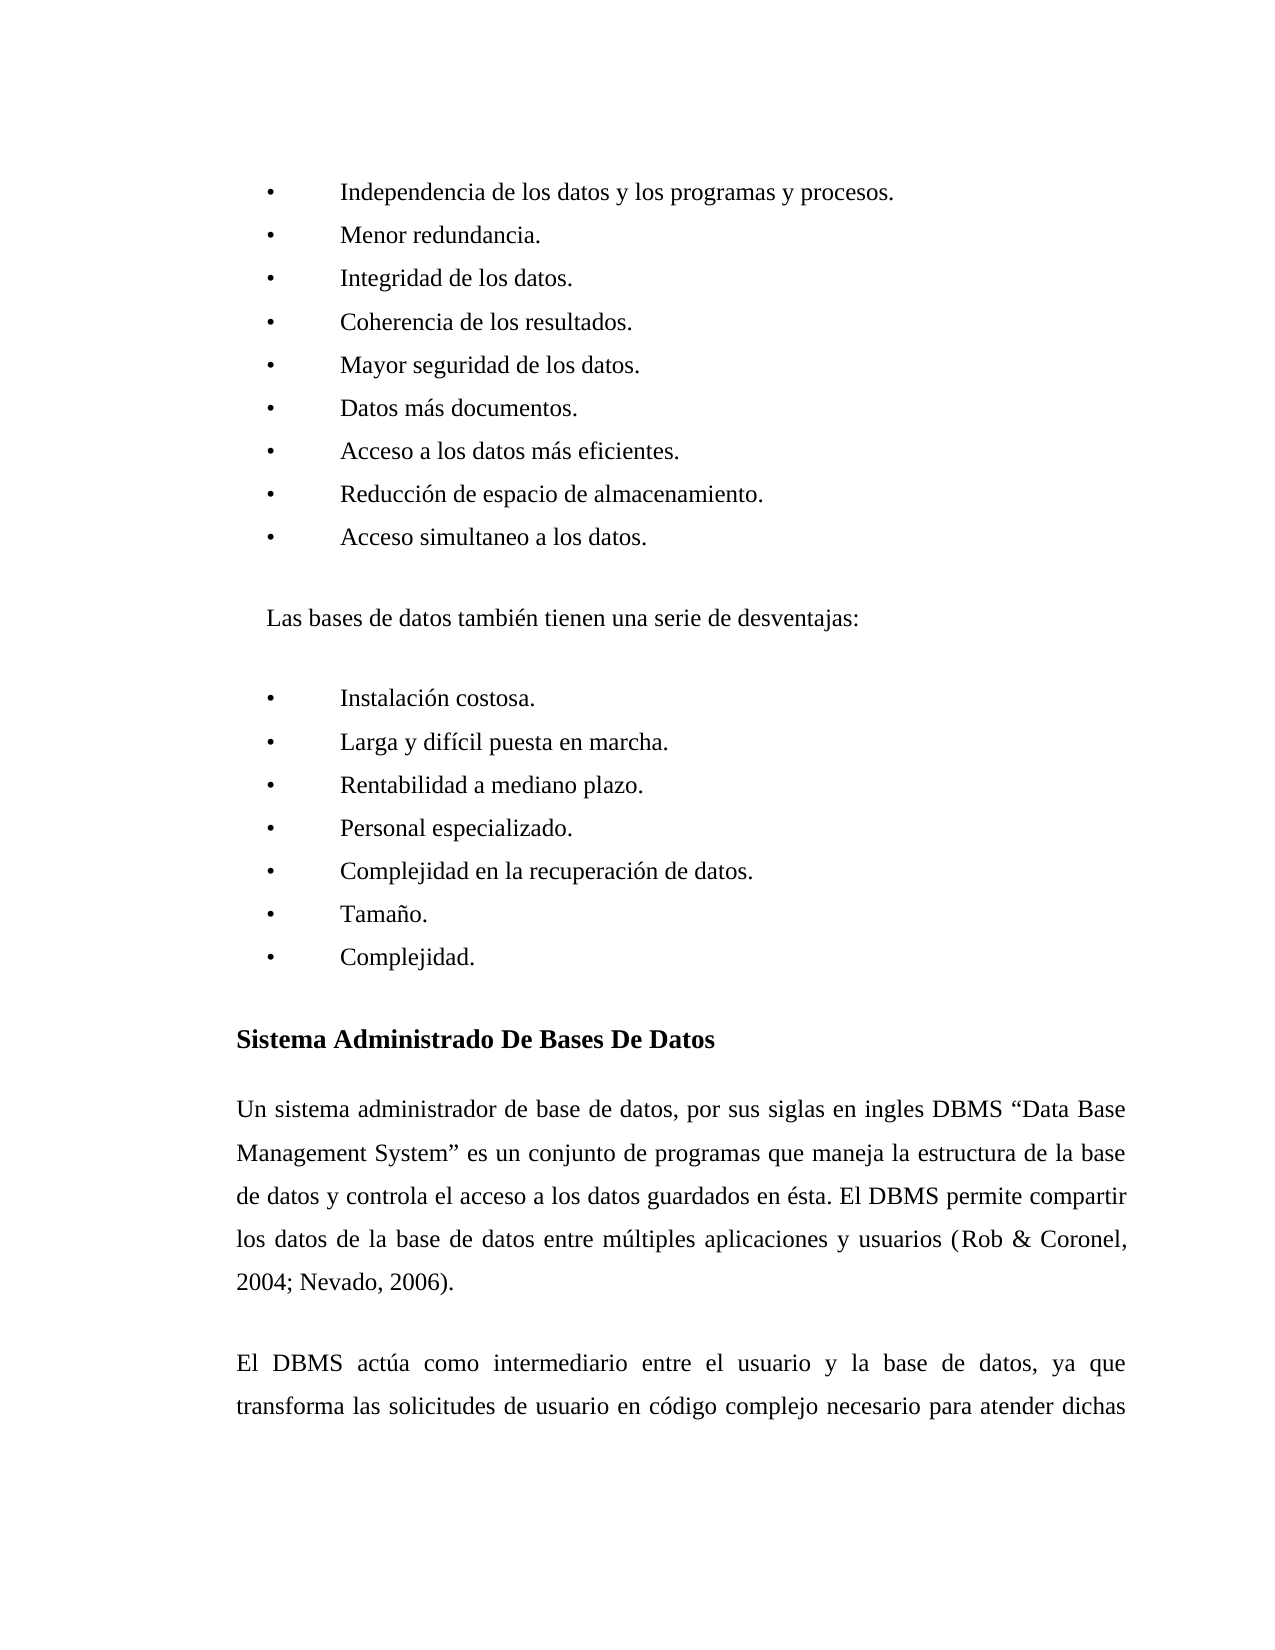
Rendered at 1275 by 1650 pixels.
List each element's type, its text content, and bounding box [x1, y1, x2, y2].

list Independencia de los datos y los programas y procesos. [266, 177, 1127, 206]
list Personal especializado. [266, 813, 1127, 842]
list Integridad de los datos. [266, 263, 1127, 292]
list Complejidad. [266, 942, 1127, 971]
list Acceso a los datos más eficientes. [266, 436, 1127, 465]
subtitle Sistema Administrado De Bases De Datos [236, 1023, 1127, 1054]
list Rentabilidad a mediano plazo. [266, 770, 1127, 798]
list Larga y difícil puesta en marcha. [266, 727, 1127, 755]
list Coherencia de los resultados. [266, 307, 1127, 335]
list Reducción de espacio de almacenamiento. [266, 479, 1127, 508]
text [236, 1348, 1127, 1419]
list Mayor seguridad de los datos. [266, 350, 1127, 378]
text Un sistema administrador de base de datos, por sus siglas en ingles DBMS “Data Base Management System” es un conjunto de programas que maneja la estructura de la base de datos y controla el acceso a los datos guardados en ésta. El DBMS permite compartir los datos de la base de datos entre múltiples aplicaciones y usuarios (Rob & Coronel, 2004; Nevado, 2006). [236, 1094, 1127, 1296]
list Acceso simultaneo a los datos. [266, 522, 1127, 551]
text Las bases de datos también tienen una serie de desventajas: [266, 603, 1127, 632]
list Menor redundancia. [266, 220, 1127, 249]
list Instalación costosa. [266, 683, 1127, 712]
list Tamaño. [266, 899, 1127, 928]
list Datos más documentos. [266, 393, 1127, 422]
list Complejidad en la recuperación de datos. [266, 856, 1127, 885]
